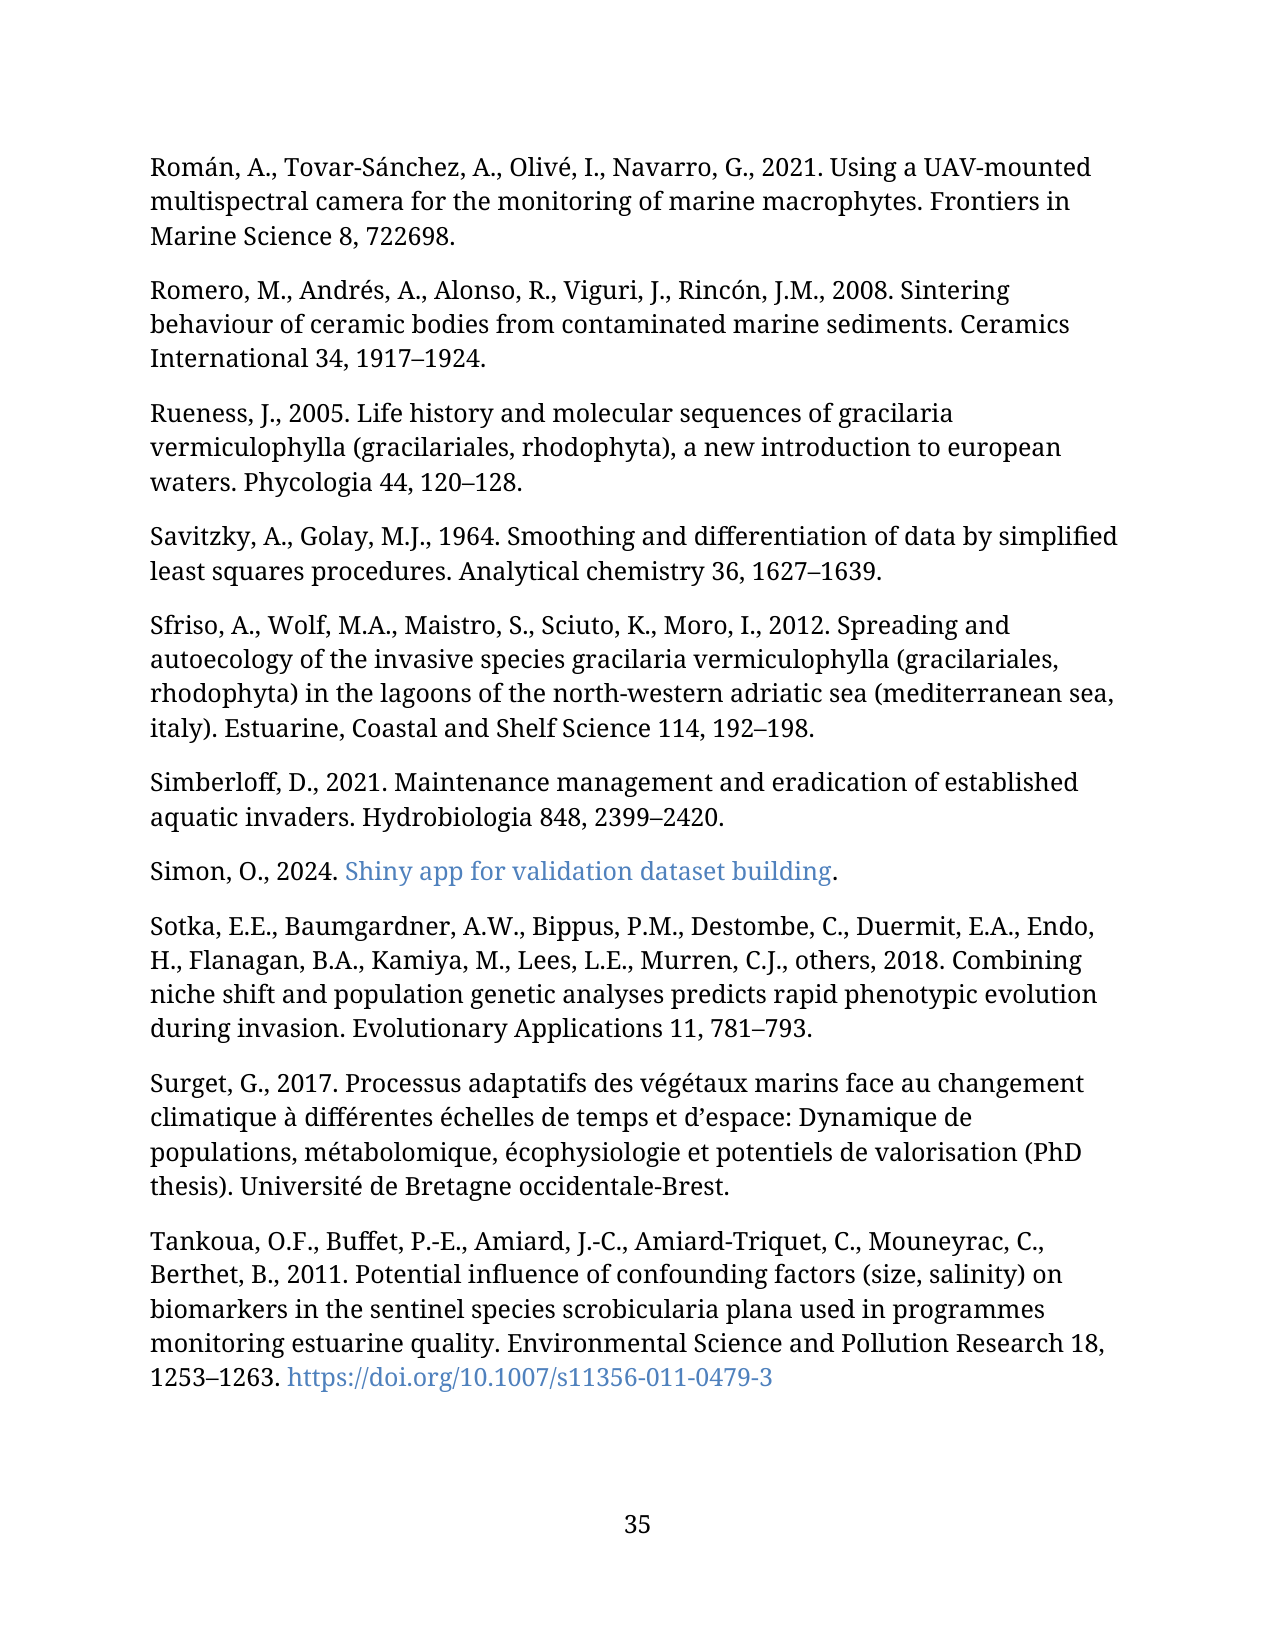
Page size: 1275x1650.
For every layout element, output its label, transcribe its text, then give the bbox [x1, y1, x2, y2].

text Surget, G., 2017. Processus adaptatifs des végétaux marins face au changement climatique à différentes échelles de temps et d’espace: Dynamique de populations, métabolomique, écophysiologie et potentiels de valorisation (PhD thesis). Université de Bretagne occidentale-Brest. [150, 1066, 1125, 1202]
text Simberloff, D., 2021. Maintenance management and eradication of established aquatic invaders. Hydrobiologia 848, 2399–2420. [150, 765, 1125, 833]
text Savitzky, A., Golay, M.J., 1964. Smoothing and differentiation of data by simplified least squares procedures. Analytical chemistry 36, 1627–1639. [150, 519, 1125, 587]
text Tankoua, O.F., Buffet, P.-E., Amiard, J.-C., Amiard-Triquet, C., Mouneyrac, C., Berthet, B., 2011. Potential influence of confounding factors (size, salinity) on biomarkers in the sentinel species scrobicularia plana used in programmes monitoring estuarine quality. Environmental Science and Pollution Research 18, 1253–1263. https://doi.org/10.1007/s11356-011-0479-3 [150, 1223, 1125, 1393]
text Simon, O., 2024. Shiny app for validation dataset building. [150, 854, 1125, 888]
text Sfriso, A., Wolf, M.A., Maistro, S., Sciuto, K., Moro, I., 2012. Spreading and autoecology of the invasive species gracilaria vermiculophylla (gracilariales, rhodophyta) in the lagoons of the north-western adriatic sea (mediterranean sea, italy). Estuarine, Coastal and Shelf Science 114, 192–198. [150, 608, 1125, 744]
text Román, A., Tovar-Sánchez, A., Olivé, I., Navarro, G., 2021. Using a UAV-mounted multispectral camera for the monitoring of marine macrophytes. Frontiers in Marine Science 8, 722698. [150, 150, 1125, 252]
text Romero, M., Andrés, A., Alonso, R., Viguri, J., Rincón, J.M., 2008. Sintering behaviour of ceramic bodies from contaminated marine sediments. Ceramics International 34, 1917–1924. [150, 273, 1125, 375]
text Rueness, J., 2005. Life history and molecular sequences of gracilaria vermiculophylla (gracilariales, rhodophyta), a new introduction to european waters. Phycologia 44, 120–128. [150, 396, 1125, 498]
text Sotka, E.E., Baumgardner, A.W., Bippus, P.M., Destombe, C., Duermit, E.A., Endo, H., Flanagan, B.A., Kamiya, M., Lees, L.E., Murren, C.J., others, 2018. Combining niche shift and population genetic analyses predicts rapid phenotypic evolution during invasion. Evolutionary Applications 11, 781–793. [150, 909, 1125, 1045]
